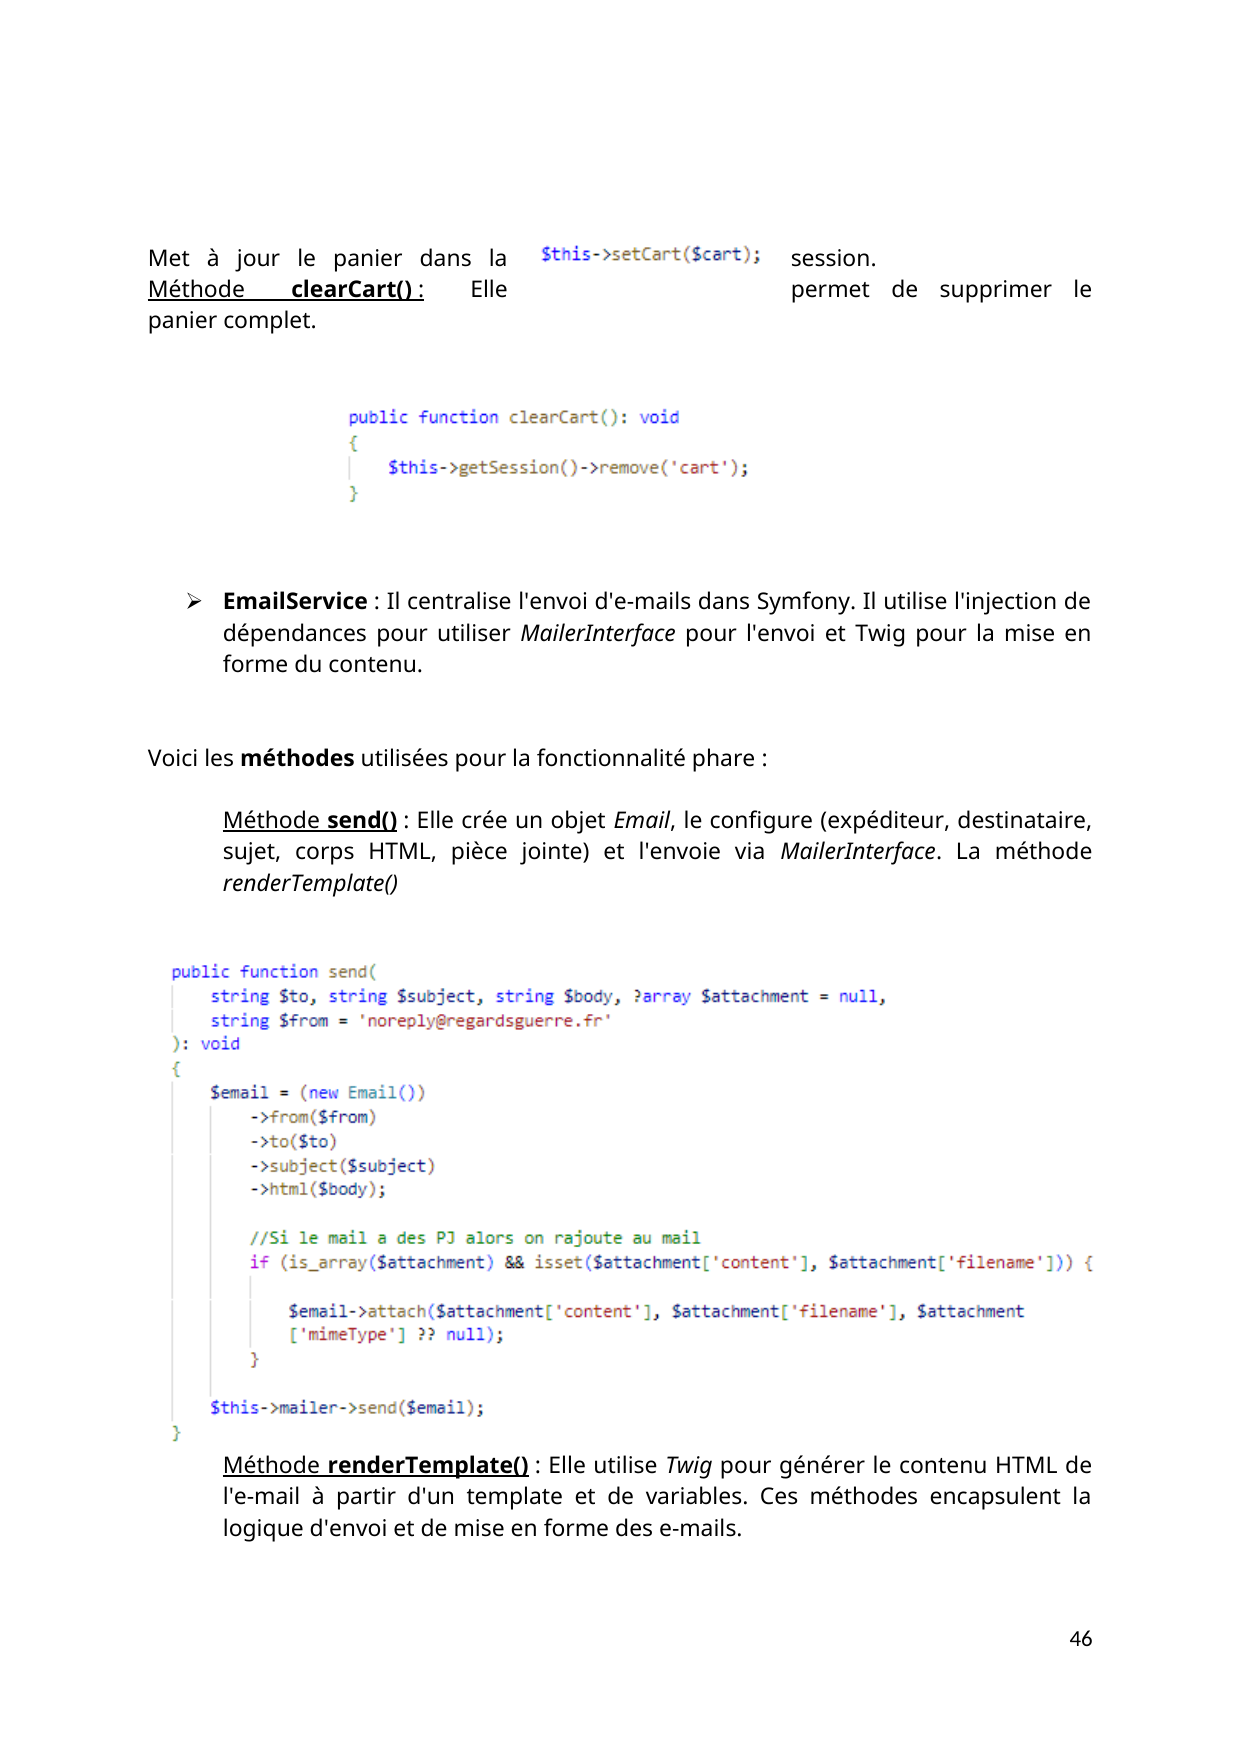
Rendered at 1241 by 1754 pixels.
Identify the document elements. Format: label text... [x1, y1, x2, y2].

text Met à jour le panier dans la session. [772, 241, 1092, 273]
picture [341, 403, 762, 521]
picture [161, 961, 1107, 1449]
list Méthode send() : Elle crée un objet Email, le configure (expéditeur, destinataire, sujet, corps HTML, pièce jointe) et l'envoie via MailerInterface. La méthode renderTemplate() [223, 804, 1092, 898]
text Met à jour le panier dans la session. [148, 241, 526, 273]
text Voici les méthodes utilisées pour la fonctionnalité phare : [148, 741, 1092, 773]
picture [526, 230, 772, 275]
list Méthode renderTemplate() : Elle utilise Twig pour générer le contenu HTML de l'e-mail à partir d'un template et de variables. Ces méthodes encapsulent la logique d'envoi et de mise en forme des e-mails. [223, 1449, 1092, 1543]
list EmailService : Il centralise l'envoi d'e-mails dans Symfony. Il utilise l'injection de dépendances pour utiliser MailerInterface pour l'envoi et Twig pour la mise en forme du contenu. [185, 585, 1092, 679]
text Méthode clearCart() : Elle permet de supprimer le panier complet. [148, 273, 1092, 335]
